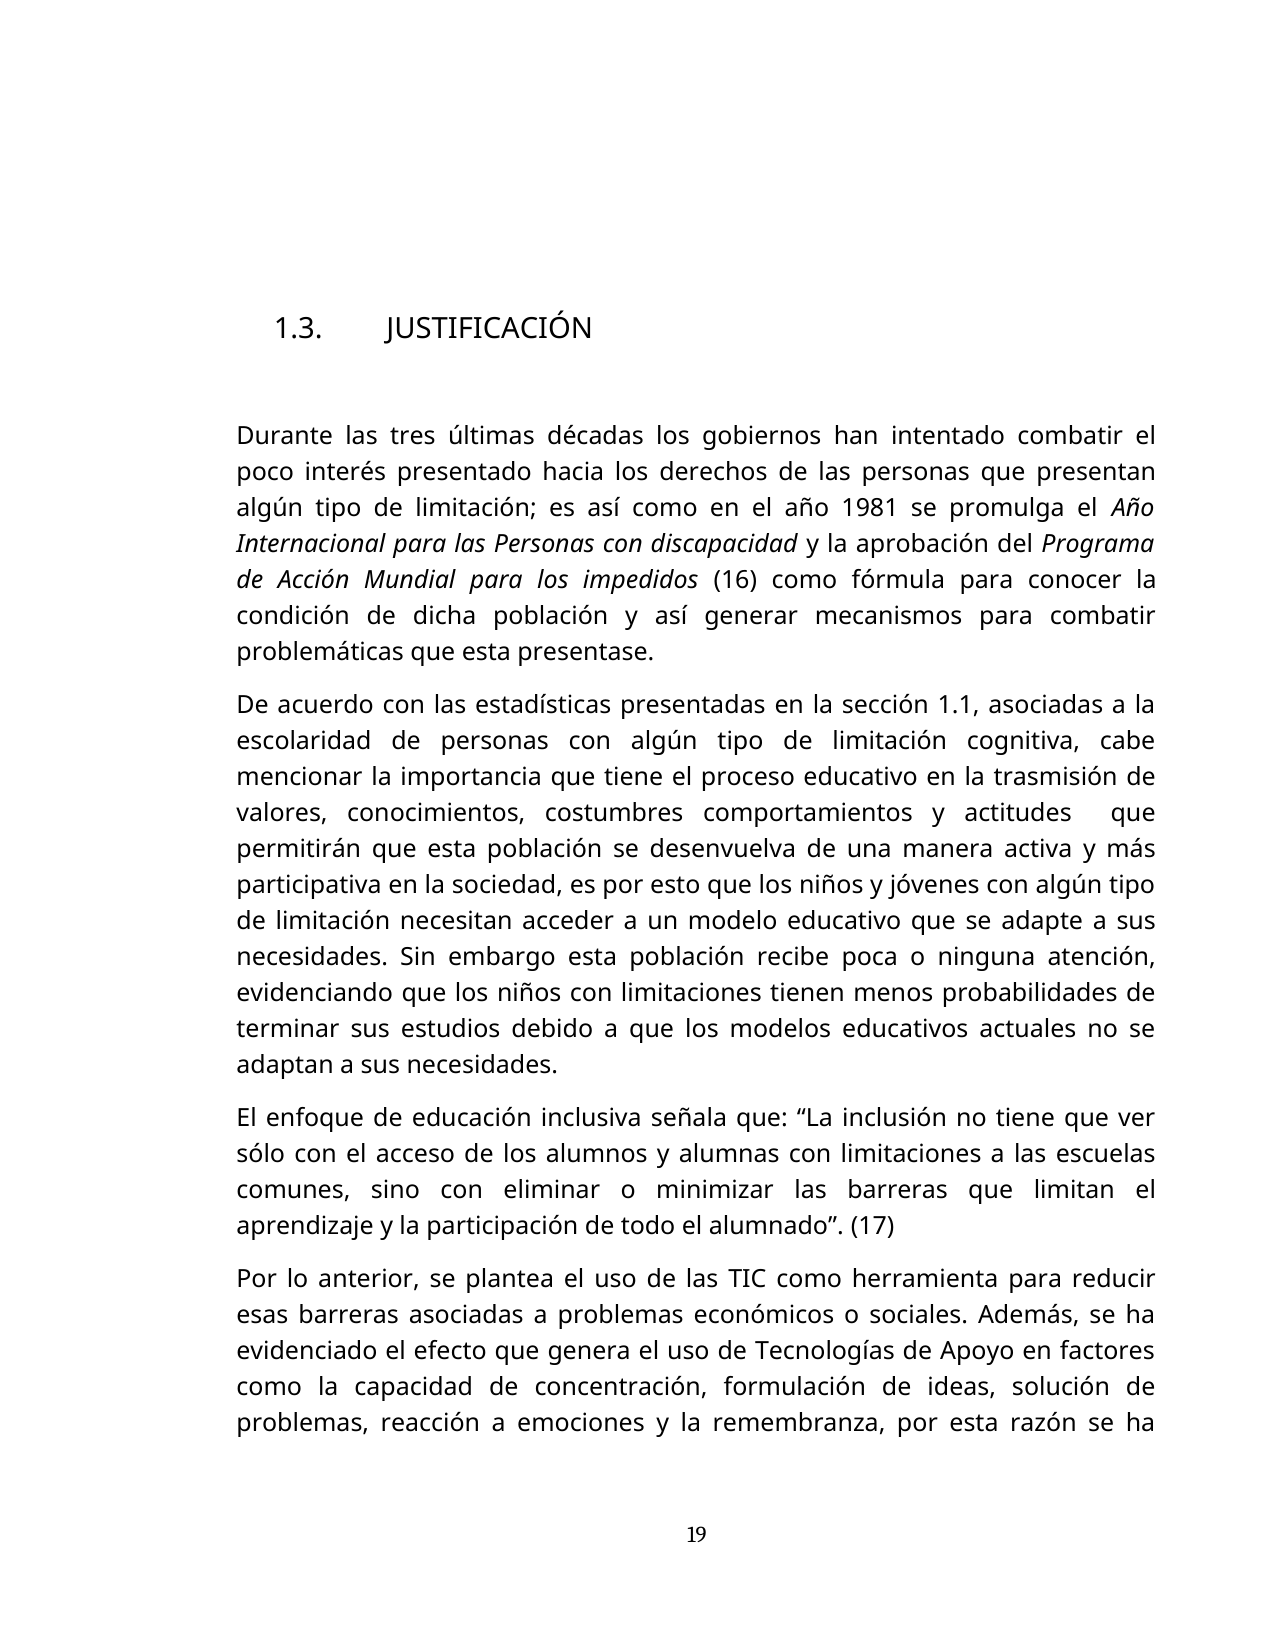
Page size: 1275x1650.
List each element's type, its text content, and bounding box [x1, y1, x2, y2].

list JUSTIFICACIÓN [273, 308, 1157, 347]
text El enfoque de educación inclusiva señala que: “La inclusión no tiene que ver sólo con el acceso de los alumnos y alumnas con limitaciones a las escuelas comunes, sino con eliminar o minimizar las barreras que limitan el aprendizaje y la participación de todo el alumnado”. [236, 1099, 1157, 1242]
text Durante las tres últimas décadas los gobiernos han intentado combatir el poco interés presentado hacia los derechos de las personas que presentan algún tipo de limitación; es así como en el año 1981 se promulga el Año Internacional para las Personas con discapacidad y la aprobación del Programa de Acción Mundial para los impedidos como fórmula para conocer la condición de dicha población y así generar mecanismos para combatir problemáticas que esta presentase. [236, 417, 1157, 668]
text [236, 1260, 1157, 1439]
text De acuerdo con las estadísticas presentadas en la sección 1.1, asociadas a la escolaridad de personas con algún tipo de limitación cognitiva, cabe mencionar la importancia que tiene el proceso educativo en la trasmisión de valores, conocimientos, costumbres comportamientos y actitudes que permitirán que esta población se desenvuelva de una manera activa y más participativa en la sociedad, es por esto que los niños y jóvenes con algún tipo de limitación necesitan acceder a un modelo educativo que se adapte a sus necesidades. Sin embargo esta población recibe poca o ninguna atención, evidenciando que los niños con limitaciones tienen menos probabilidades de terminar sus estudios debido a que los modelos educativos actuales no se adaptan a sus necesidades. [236, 686, 1157, 1081]
